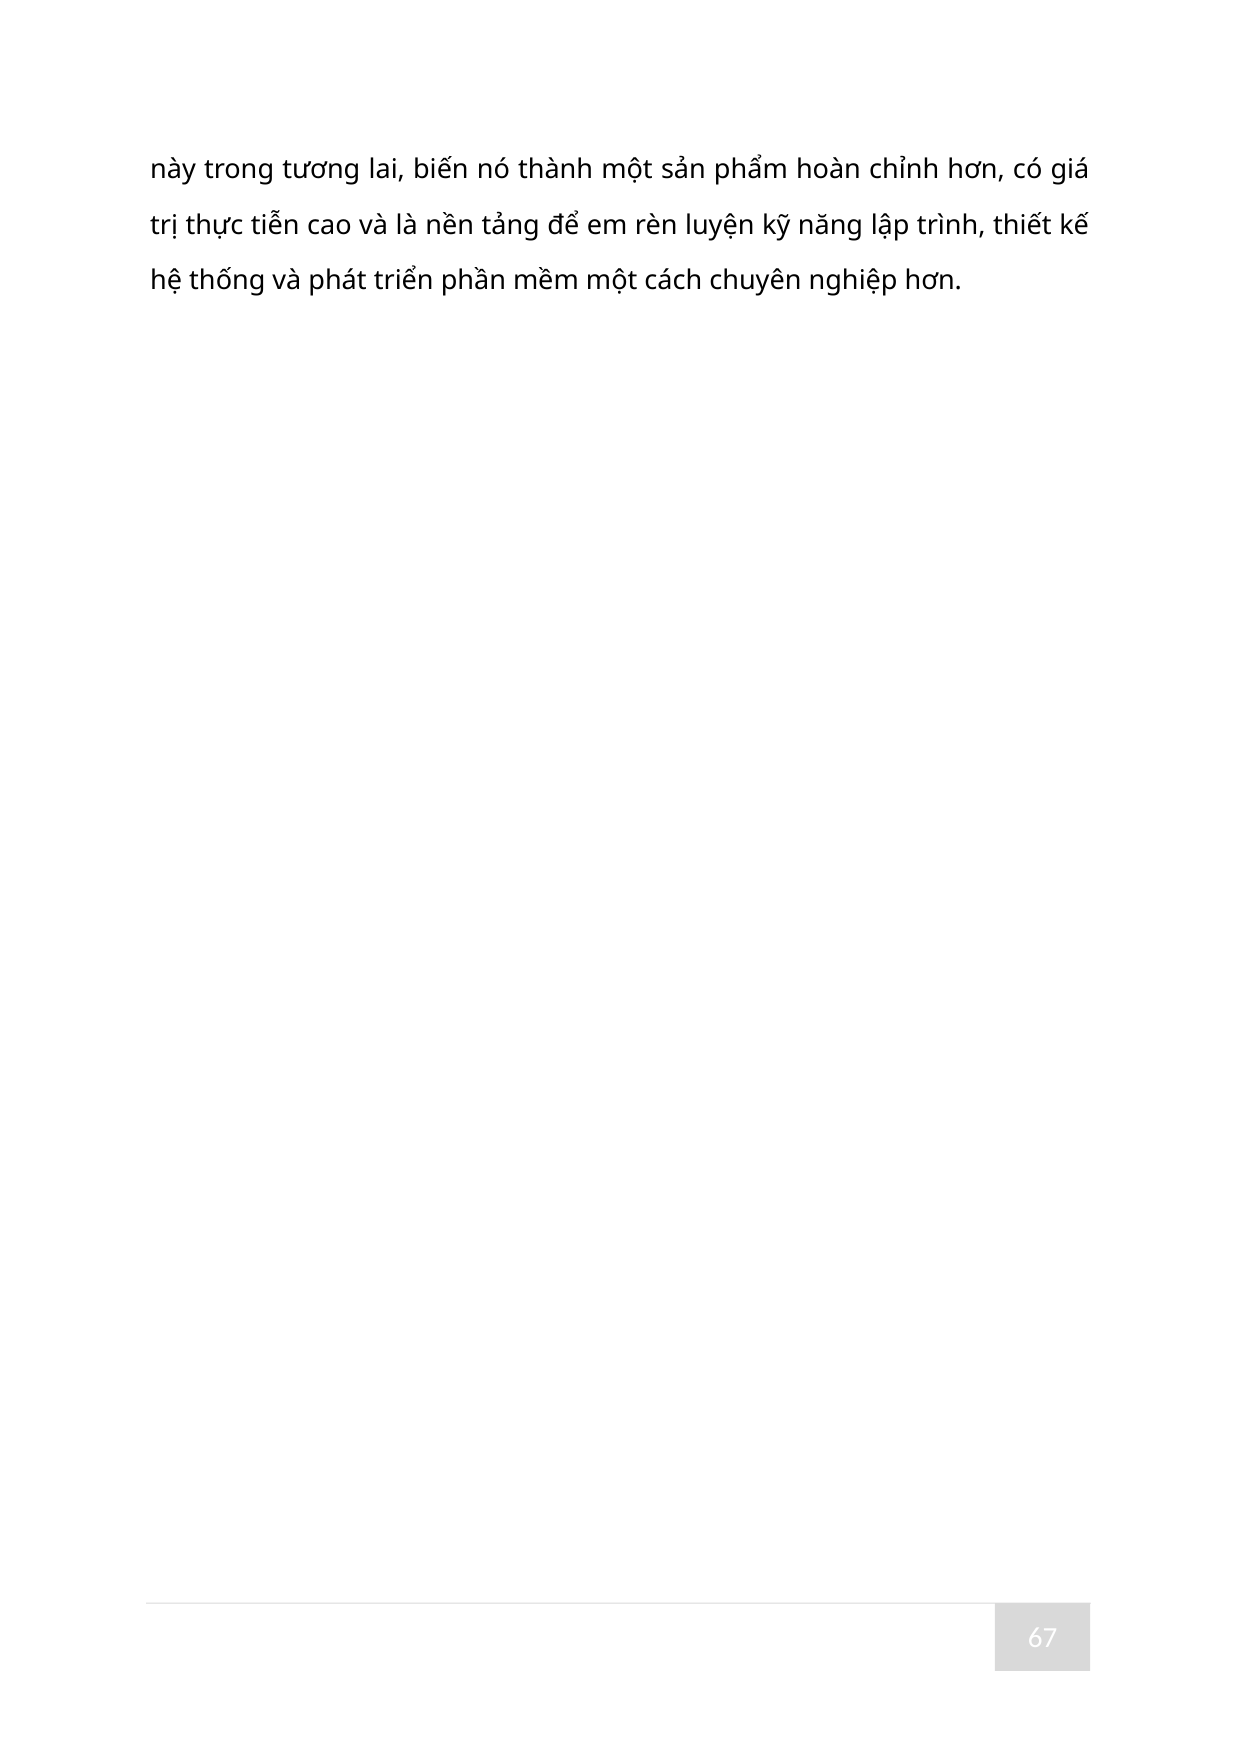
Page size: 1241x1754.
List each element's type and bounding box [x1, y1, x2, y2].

text [150, 150, 1090, 297]
